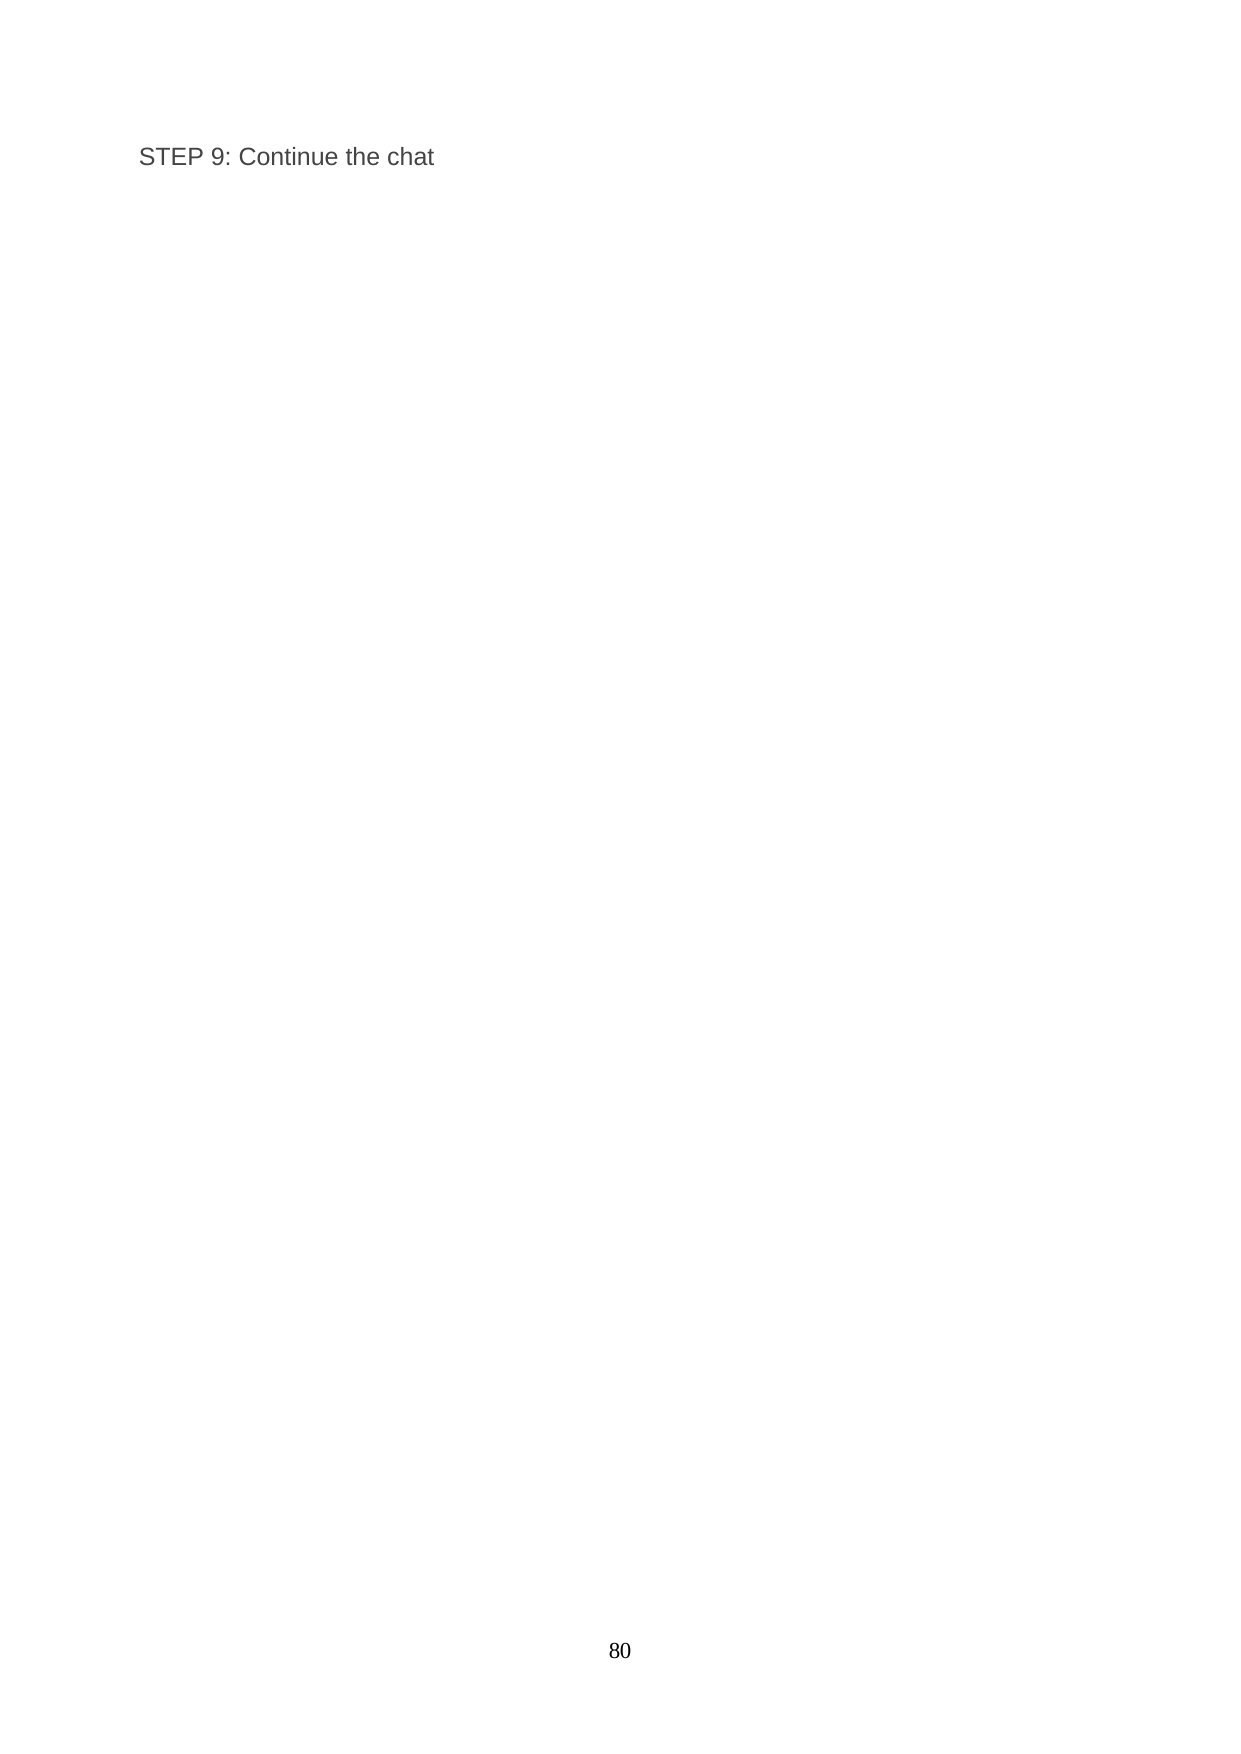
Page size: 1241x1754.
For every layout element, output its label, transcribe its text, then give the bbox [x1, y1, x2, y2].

text STEP 9: Continue the chat [138, 142, 1137, 170]
